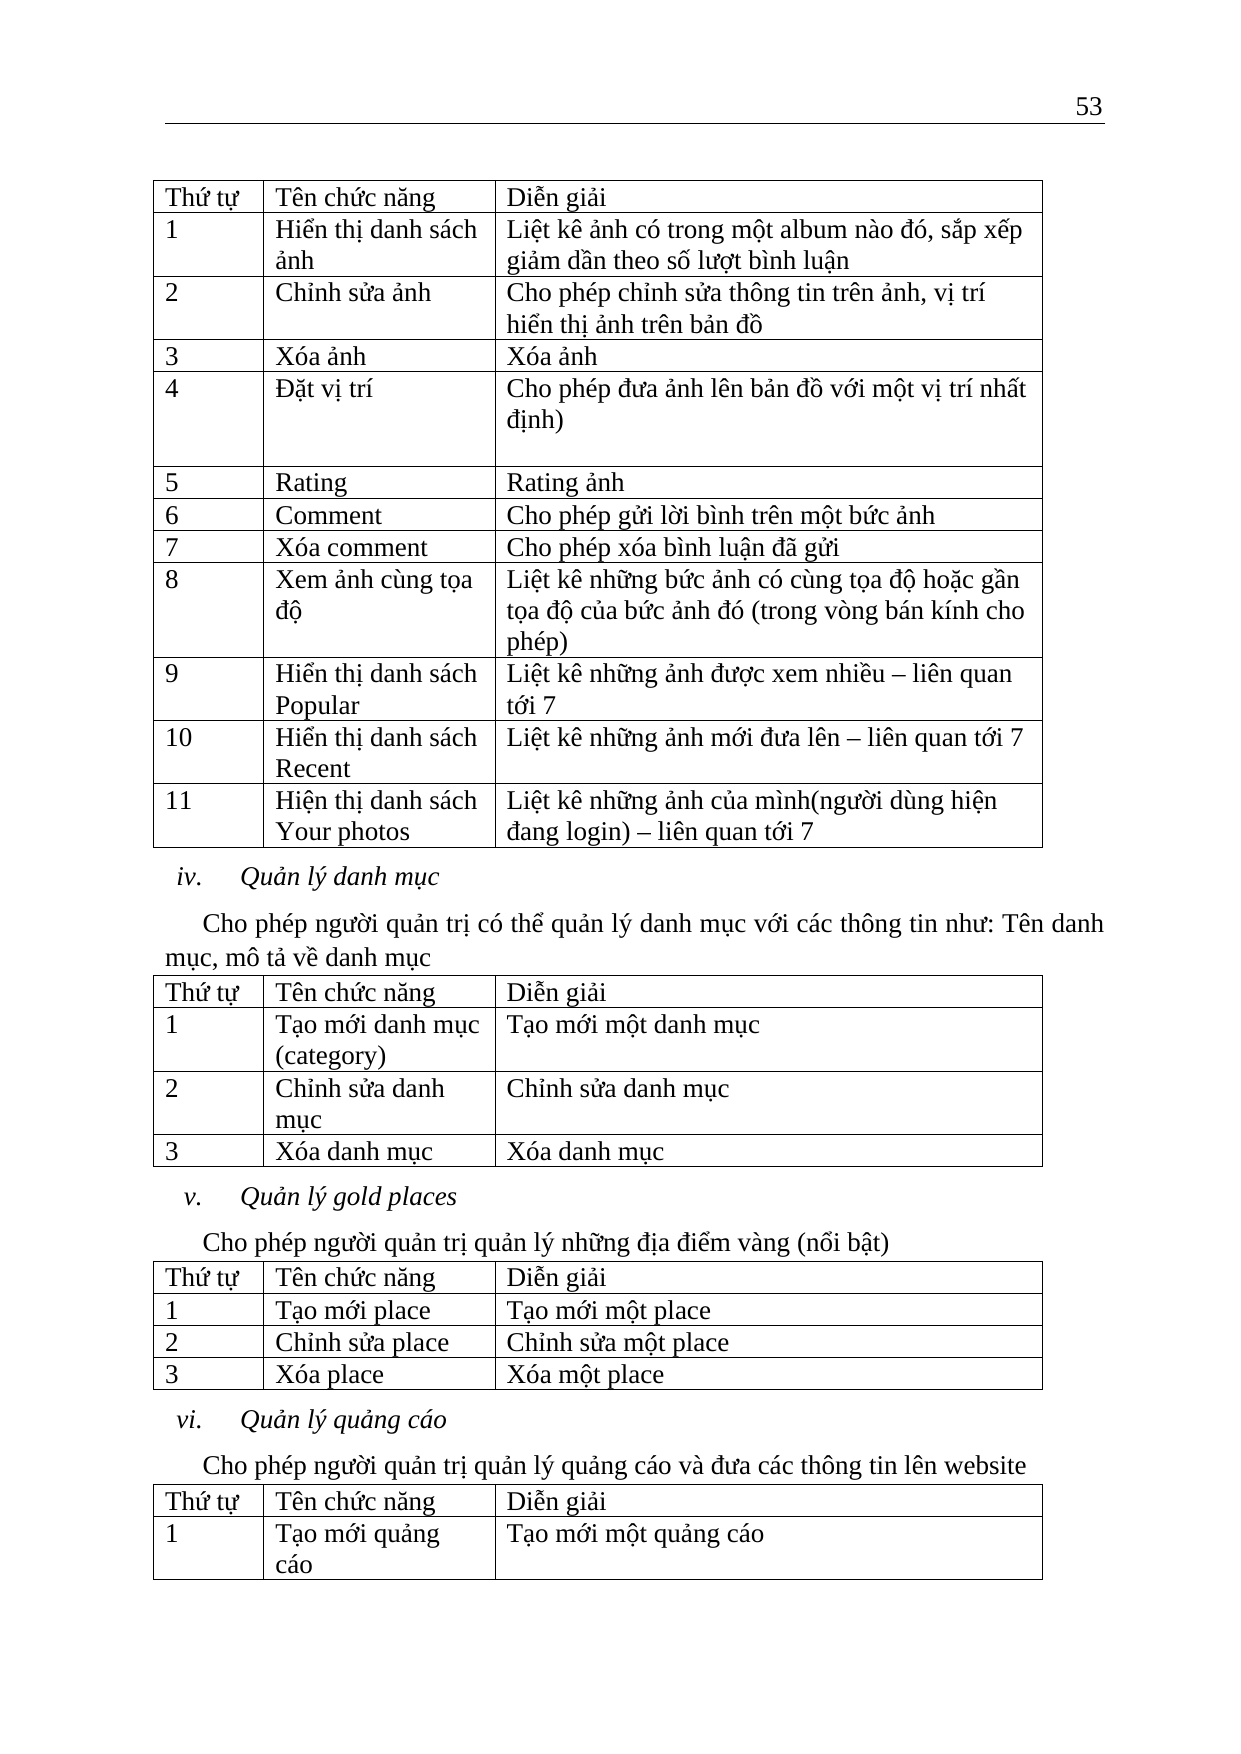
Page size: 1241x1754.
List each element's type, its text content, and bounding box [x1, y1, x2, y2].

table_header Tên chức năng [264, 1485, 495, 1516]
table_header Thứ tự [154, 976, 263, 1007]
text Cho phép người quản trị có thể quản lý danh mục với các thông tin như: Tên danh mục, mô tả về danh mục [165, 907, 1105, 972]
table_cell Xóa ảnh [496, 340, 1042, 371]
subtitle Quản lý danh mục [202, 860, 1105, 891]
table_cell Liệt kê những bức ảnh có cùng tọa độ hoặc gần tọa độ của bức ảnh đó (trong vòng bán kính cho phép) [496, 563, 1042, 657]
table_cell Hiển thị danh sách ảnh [264, 213, 495, 276]
table_cell 1 [154, 213, 263, 276]
table_cell Xóa ảnh [264, 340, 495, 371]
table_header Diễn giải [496, 181, 1042, 212]
table_cell 1 [154, 1294, 263, 1325]
table_header Tên chức năng [264, 1262, 495, 1293]
table_cell 2 [154, 1072, 263, 1134]
table_cell Rating ảnh [496, 467, 1042, 498]
table_cell 3 [154, 1358, 263, 1389]
text Cho phép người quản trị quản lý những địa điểm vàng (nổi bật) [165, 1226, 1105, 1257]
table_cell 8 [154, 563, 263, 657]
text Cho phép người quản trị quản lý quảng cáo và đưa các thông tin lên website [165, 1449, 1105, 1481]
table_cell 1 [154, 1008, 263, 1071]
table_cell Chỉnh sửa place [264, 1326, 495, 1357]
table_cell Cho phép xóa bình luận đã gửi [496, 531, 1042, 562]
table_cell Đặt vị trí [264, 372, 495, 466]
table_cell 2 [154, 277, 263, 339]
table_cell 10 [154, 721, 263, 783]
table_cell 2 [154, 1326, 263, 1357]
table_cell Chỉnh sửa danh mục [264, 1072, 495, 1134]
table_cell Liệt kê những ảnh mới đưa lên – liên quan tới 7 [496, 721, 1042, 783]
table_cell Cho phép chỉnh sửa thông tin trên ảnh, vị trí hiển thị ảnh trên bản đồ [496, 277, 1042, 339]
table_cell Tạo mới danh mục (category) [264, 1008, 495, 1071]
table_cell 9 [154, 658, 263, 720]
table_header Thứ tự [154, 1485, 263, 1516]
table_cell 3 [154, 1135, 263, 1166]
table_cell Xóa comment [264, 531, 495, 562]
table_cell Chỉnh sửa danh mục [496, 1072, 1042, 1134]
table_cell 11 [154, 784, 263, 847]
table_cell 3 [154, 340, 263, 371]
subtitle Quản lý gold places [202, 1180, 1105, 1211]
table_cell Xóa một place [496, 1358, 1042, 1389]
table_cell Liệt kê những ảnh được xem nhiều – liên quan tới 7 [496, 658, 1042, 720]
table_header Diễn giải [496, 976, 1042, 1007]
table_header Thứ tự [154, 181, 263, 212]
table_cell Hiển thị danh sách Popular [264, 658, 495, 720]
table_cell Cho phép đưa ảnh lên bản đồ với một vị trí nhất định) [496, 372, 1042, 466]
table_header Tên chức năng [264, 976, 495, 1007]
table_header Tên chức năng [264, 181, 495, 212]
table_cell Xóa danh mục [264, 1135, 495, 1166]
table_cell Xem ảnh cùng tọa độ [264, 563, 495, 657]
table_cell 1 [154, 1517, 263, 1579]
table_cell Cho phép gửi lời bình trên một bức ảnh [496, 499, 1042, 530]
table_cell Liệt kê ảnh có trong một album nào đó, sắp xếp giảm dần theo số lượt bình luận [496, 213, 1042, 276]
table_cell 4 [154, 372, 263, 466]
table_cell Hiện thị danh sách Your photos [264, 784, 495, 847]
table_header Diễn giải [496, 1262, 1042, 1293]
table_cell Rating [264, 467, 495, 498]
table_cell 5 [154, 467, 263, 498]
table_cell Tạo mới một danh mục [496, 1008, 1042, 1071]
table_cell Tạo mới quảng cáo [264, 1517, 495, 1579]
table_cell Tạo mới một quảng cáo [496, 1517, 1042, 1579]
table_cell Xóa place [264, 1358, 495, 1389]
table_cell Liệt kê những ảnh của mình(người dùng hiện đang login) – liên quan tới 7 [496, 784, 1042, 847]
table_cell 6 [154, 499, 263, 530]
table_cell Chỉnh sửa ảnh [264, 277, 495, 339]
table_cell Tạo mới place [264, 1294, 495, 1325]
table_header Thứ tự [154, 1262, 263, 1293]
table_header Diễn giải [496, 1485, 1042, 1516]
subtitle Quản lý quảng cáo [202, 1403, 1105, 1434]
table_cell Xóa danh mục [496, 1135, 1042, 1166]
table_cell 7 [154, 531, 263, 562]
table_cell Tạo mới một place [496, 1294, 1042, 1325]
table_cell Chỉnh sửa một place [496, 1326, 1042, 1357]
table_cell Comment [264, 499, 495, 530]
table_cell Hiển thị danh sách Recent [264, 721, 495, 783]
